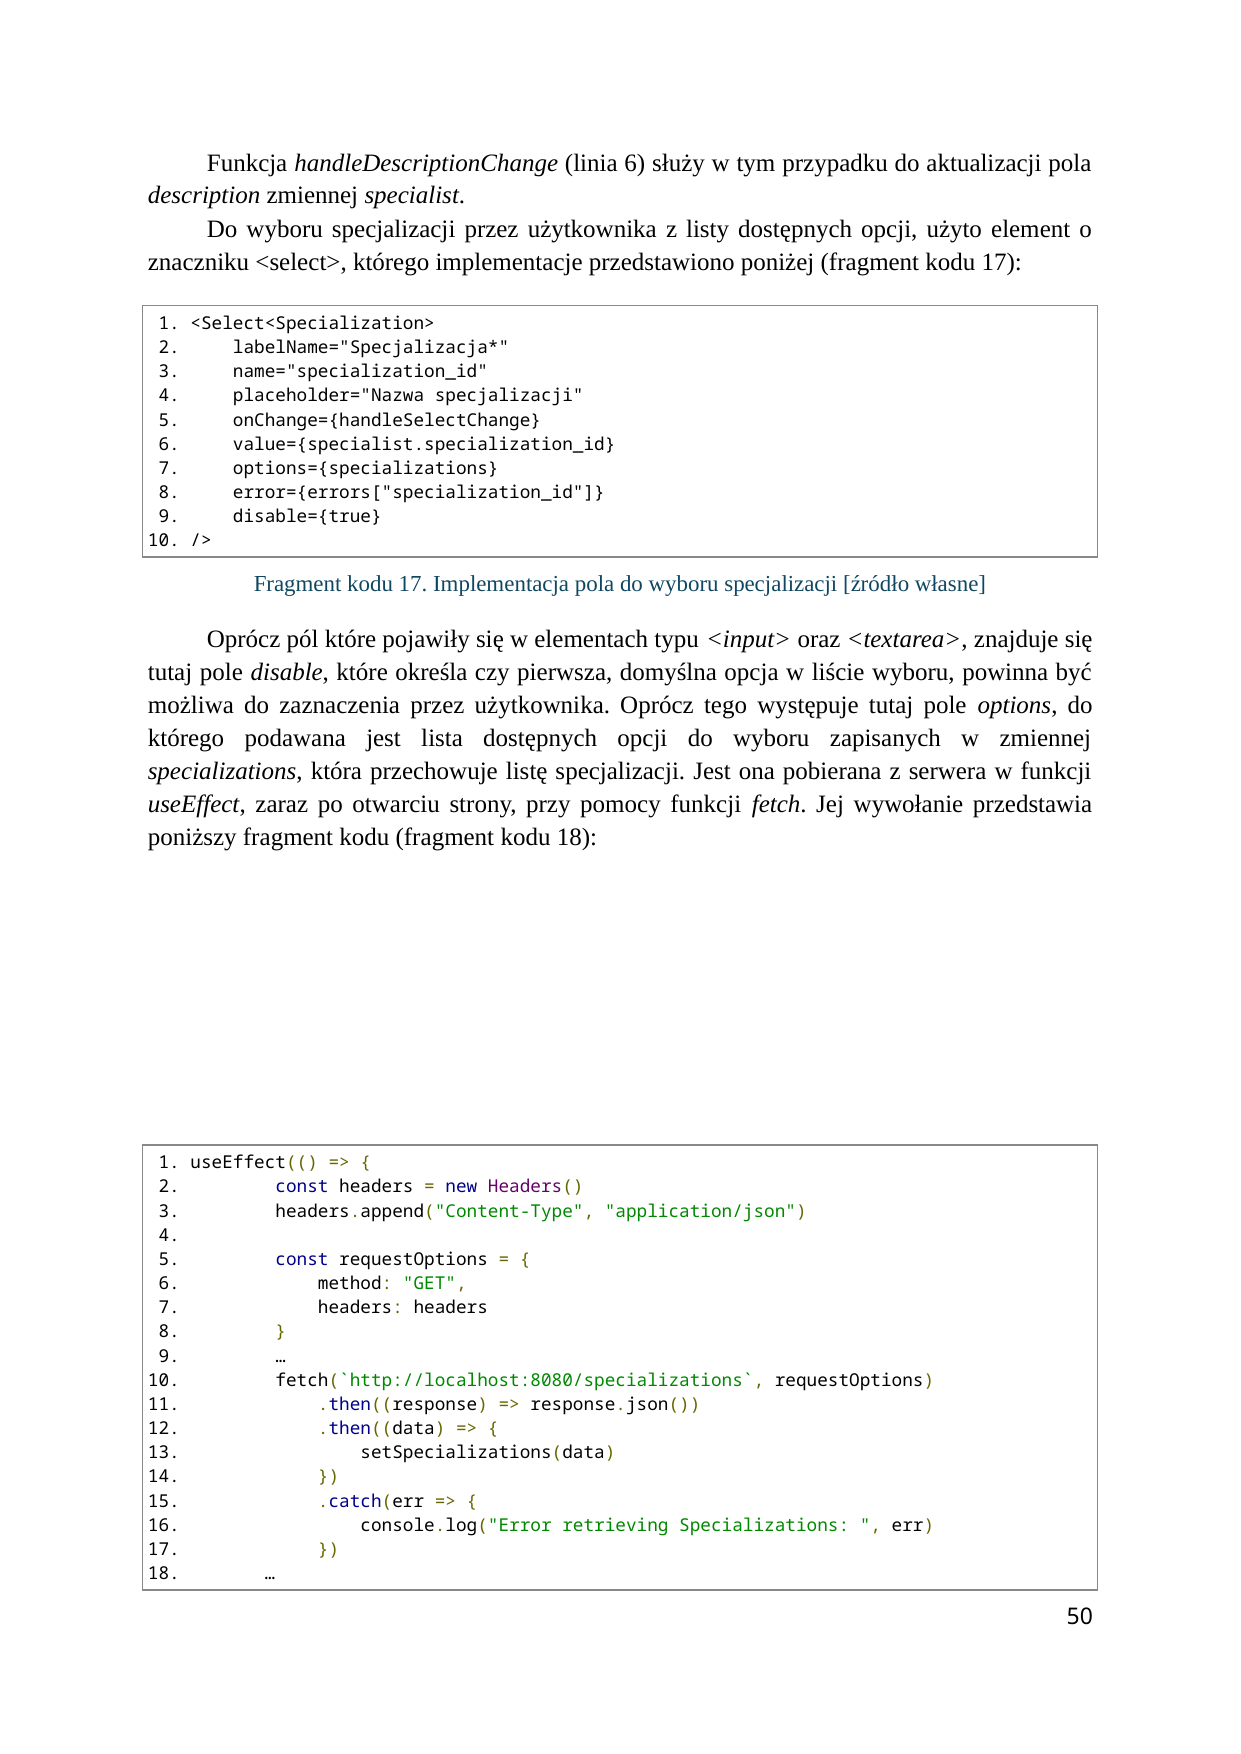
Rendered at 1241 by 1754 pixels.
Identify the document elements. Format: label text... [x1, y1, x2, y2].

text 1. useEffect(() => { [143, 1146, 1097, 1174]
text 5. onChange={handleSelectChange} [148, 407, 1093, 431]
text 17. }) [148, 1536, 1093, 1555]
text 16. console.log("Error retrieving Specializations: ", err) [148, 1512, 1093, 1536]
text 13. setSpecializations(data) [148, 1440, 1093, 1464]
text 9. disable={true} [148, 504, 1093, 522]
text 10. /> [143, 522, 1097, 556]
text 12. .then((data) => { [148, 1416, 1093, 1440]
text 3. name="specialization_id" [148, 359, 1093, 383]
text 9. … [148, 1343, 1093, 1367]
text 8. } [148, 1319, 1093, 1343]
text Oprócz pól które pojawiły się w elementach typu <input> oraz <textarea>, znajduje się tutaj pole disable, które określa czy pierwsza, domyślna opcja w liście wyboru, powinna być możliwa do zaznaczenia przez użytkownika. Oprócz tego występuje tutaj pole options, do którego podawana jest lista dostępnych opcji do wyboru zapisanych w zmiennej specializations, która przechowuje listę specjalizacji. Jest ona pobierana z serwera w funkcji useEffect, zaraz po otwarciu strony, przy pomocy funkcji fetch. Jej wywołanie przedstawia poniższy fragment kodu (fragment kodu 18): [148, 624, 1093, 851]
text 7. headers: headers [148, 1295, 1093, 1319]
text 7. options={specializations} [148, 455, 1093, 479]
text 2. labelName="Specjalizacja*" [148, 334, 1093, 359]
text 8. error={errors["specialization_id"]} [148, 479, 1093, 504]
text Fragment kodu 17. Implementacja pola do wyboru specjalizacji [źródło własne] [148, 570, 1093, 597]
text 6. value={specialist.specialization_id} [148, 431, 1093, 455]
text 4. [148, 1222, 1093, 1246]
text Do wyboru specjalizacji przez użytkownika z listy dostępnych opcji, użyto element o znaczniku <select>, którego implementacje przedstawiono poniżej (fragment kodu 17): [148, 214, 1093, 275]
text 2. const headers = new Headers() [148, 1174, 1093, 1198]
text 18. … [143, 1555, 1097, 1589]
text 6. method: "GET", [148, 1271, 1093, 1295]
text 11. .then((response) => response.json()) [148, 1391, 1093, 1416]
text 1. <Select<Specialization> [143, 306, 1097, 334]
text 5. const requestOptions = { [148, 1246, 1093, 1271]
text 15. .catch(err => { [148, 1488, 1093, 1512]
text 4. placeholder="Nazwa specjalizacji" [148, 383, 1093, 407]
text 3. headers.append("Content-Type", "application/json") [148, 1198, 1093, 1222]
text Funkcja handleDescriptionChange (linia 6) służy w tym przypadku do aktualizacji pola description zmiennej specialist. [148, 148, 1093, 209]
text 14. }) [148, 1464, 1093, 1488]
text 10. fetch(`http://localhost:8080/specializations`, requestOptions) [148, 1367, 1093, 1391]
